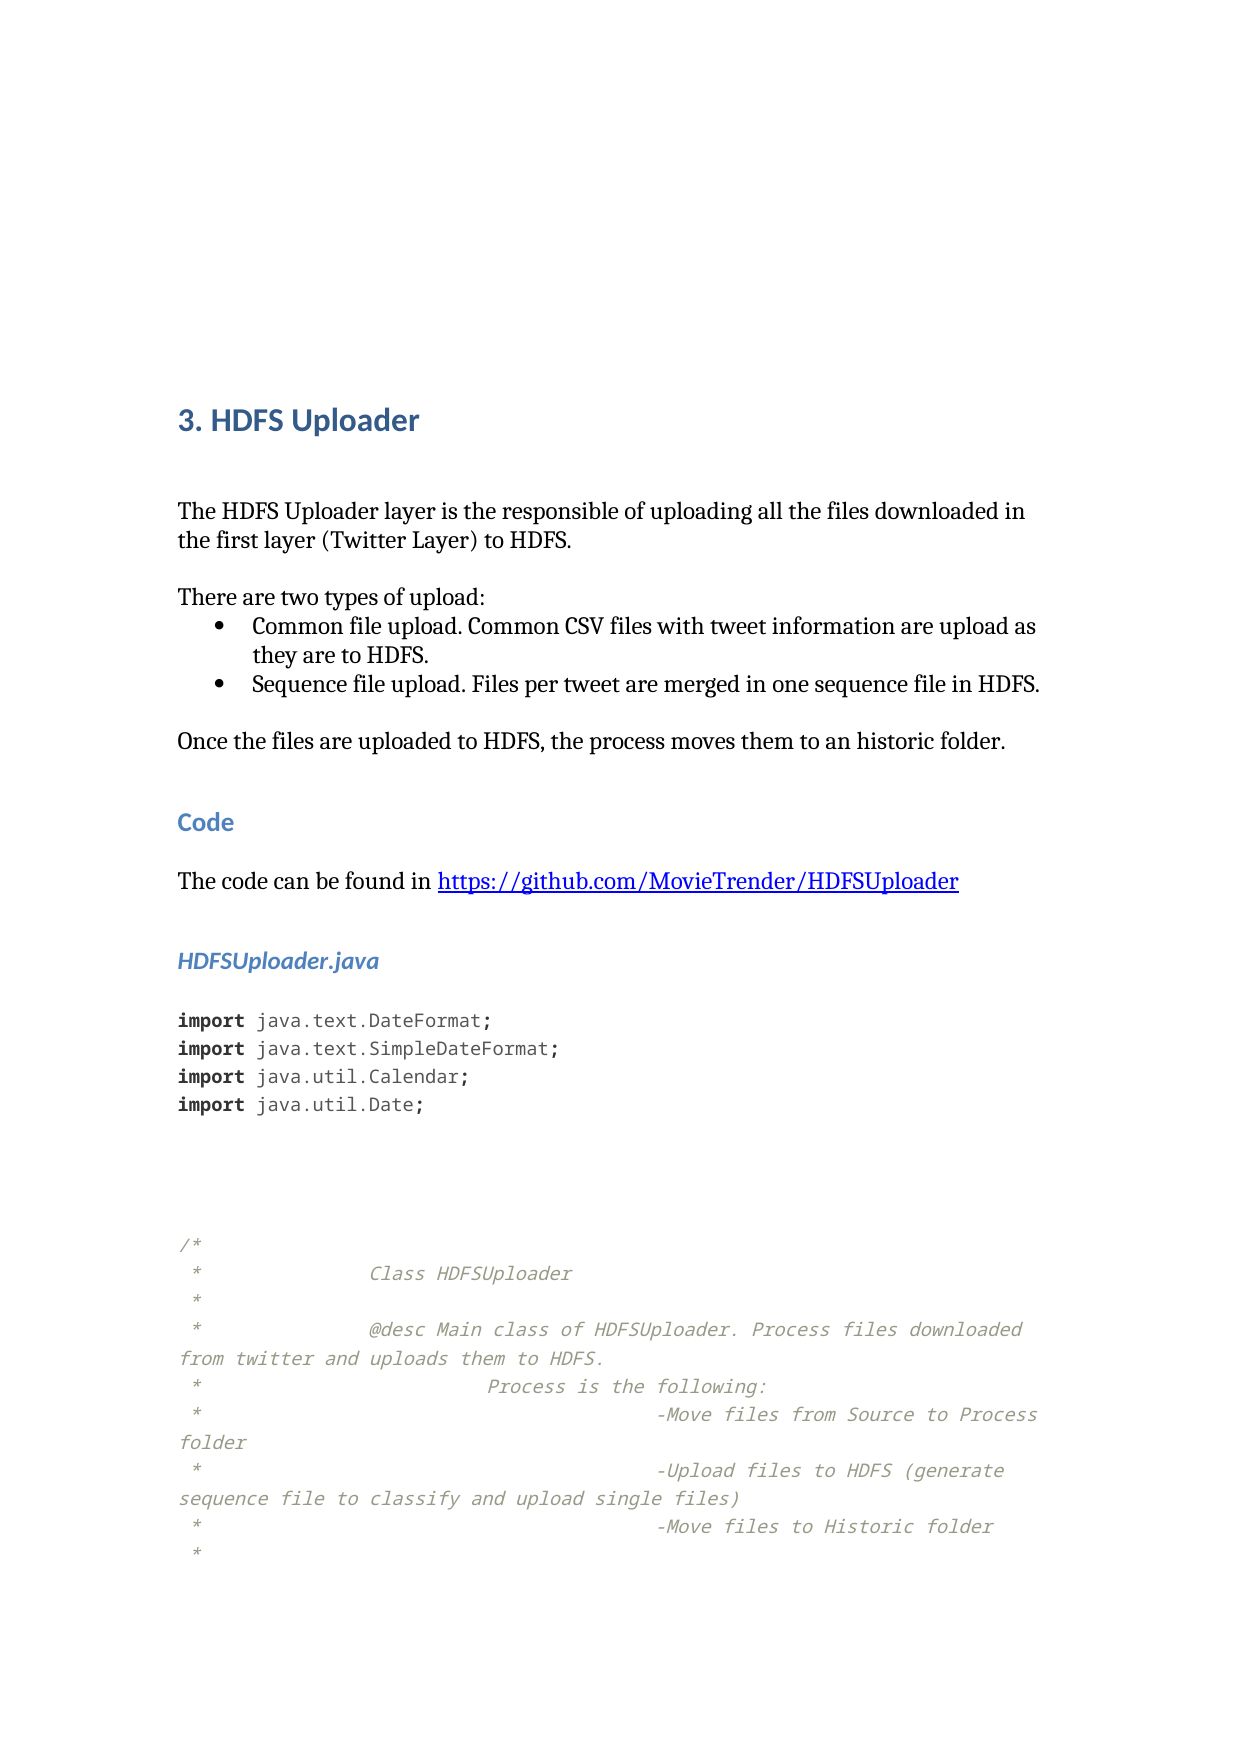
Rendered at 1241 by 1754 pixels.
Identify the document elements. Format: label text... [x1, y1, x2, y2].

subtitle HDFSUploader.java [177, 946, 1063, 976]
list Sequence file upload. Files per tweet are merged in one sequence file in HDFS. [215, 669, 1063, 698]
text * -Upload files to HDFS (generate sequence file to classify and upload single files) [177, 1455, 1063, 1511]
subtitle Code [177, 805, 1063, 838]
text import java.text.SimpleDateFormat; [177, 1033, 1063, 1061]
text The HDFS Uploader layer is the responsible of uploading all the files downloaded in the first layer (Twitter Layer) to HDFS. [177, 497, 1063, 554]
text /* [177, 1230, 1063, 1258]
text * [177, 1539, 1063, 1567]
text The code can be found in https://github.com/MovieTrender/HDFSUploader [177, 867, 1063, 896]
text * Process is the following: [177, 1370, 1063, 1398]
text import java.util.Calendar; [177, 1061, 1063, 1089]
text There are two types of upload: [177, 583, 1063, 612]
text * [177, 1286, 1063, 1314]
text Once the files are uploaded to HDFS, the process moves them to an historic folder. [177, 727, 1063, 756]
text * Class HDFSUploader [177, 1258, 1063, 1286]
text * @desc Main class of HDFSUploader. Process files downloaded from twitter and uploads them to HDFS. [177, 1314, 1063, 1370]
text * -Move files from Source to Process folder [177, 1398, 1063, 1455]
list Common file upload. Common CSV files with tweet information are upload as they are to HDFS. [215, 612, 1063, 669]
subtitle 3. HDFS Uploader [177, 399, 1063, 439]
text import java.text.DateFormat; [177, 1005, 1063, 1033]
text import java.util.Date; [177, 1089, 1063, 1117]
text * -Move files to Historic folder [177, 1511, 1063, 1539]
